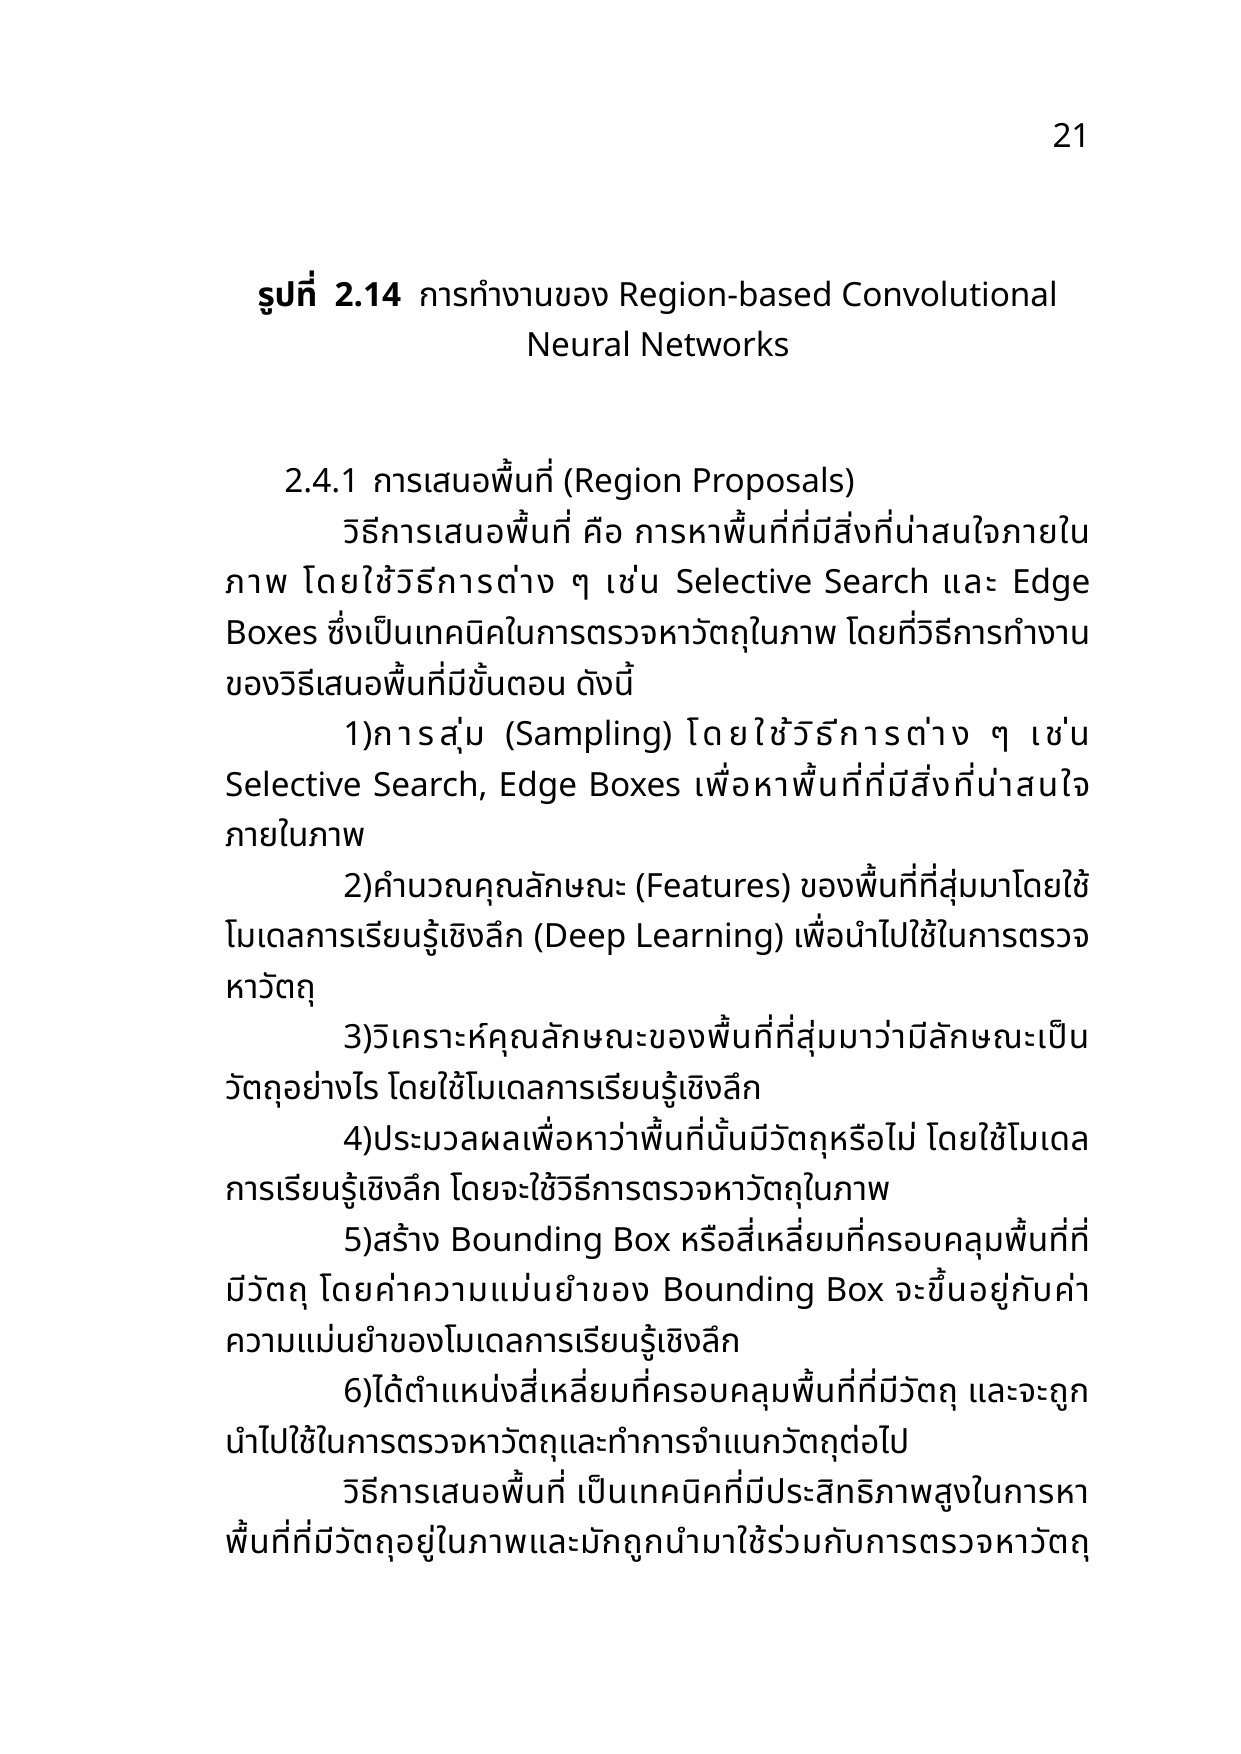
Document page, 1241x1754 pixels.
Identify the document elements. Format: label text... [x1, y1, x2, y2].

text 5) สร้าง Bounding Box หรือสี่เหลี่ยมที่ครอบคลุมพื้นที่ที่มีวัตถุ โดยค่าความแม่นยำของ Bounding Box จะขึ้นอยู่กับค่าความแม่นยำของโมเดลการเรียนรู้เชิงลึก [225, 1215, 1090, 1367]
text 3) วิเคราะห์คุณลักษณะของพื้นที่ที่สุ่มมาว่ามีลักษณะเป็นวัตถุอย่างไร โดยใช้โมเดลการเรียนรู้เชิงลึก [225, 1013, 1090, 1114]
text 6) ได้ตำแหน่งสี่เหลี่ยมที่ครอบคลุมพื้นที่ที่มีวัตถุ และจะถูกนำไปใช้ในการตรวจหาวัตถุและทำการจำแนกวัตถุต่อไป [225, 1367, 1090, 1468]
text 2.4.1 การเสนอพื้นที่ (Region Proposals) [225, 457, 1090, 508]
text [225, 1468, 1090, 1569]
text 2) คำนวณคุณลักษณะ (Features) ของพื้นที่ที่สุ่มมาโดยใช้โมเดลการเรียนรู้เชิงลึก (Deep Learning) เพื่อนำไปใช้ในการตรวจหาวัตถุ [225, 862, 1090, 1013]
text 4) ประมวลผลเพื่อหาว่าพื้นที่นั้นมีวัตถุหรือไม่ โดยใช้โมเดลการเรียนรู้เชิงลึก โดยจะใช้วิธีการตรวจหาวัตถุในภาพ [225, 1114, 1090, 1215]
text รูปที่ 2.14 การทำงานของ Region-based Convolutional Neural Networks [225, 270, 1090, 366]
text 1) การสุ่ม (Sampling) โดยใช้วิธีการต่าง ๆ เช่น Selective Search, Edge Boxes เพื่อหาพื้นที่ที่มีสิ่งที่น่าสนใจภายในภาพ [225, 710, 1090, 862]
text วิธีการเสนอพื้นที่ คือ การหาพื้นที่ที่มีสิ่งที่น่าสนใจภายในภาพ โดยใช้วิธีการต่าง ๆ เช่น Selective Search และ Edge Boxes ซึ่งเป็นเทคนิคในการตรวจหาวัตถุในภาพ โดยที่วิธีการทำงานของวิธีเสนอพื้นที่มีขั้นตอน ดังนี้ [225, 508, 1090, 710]
